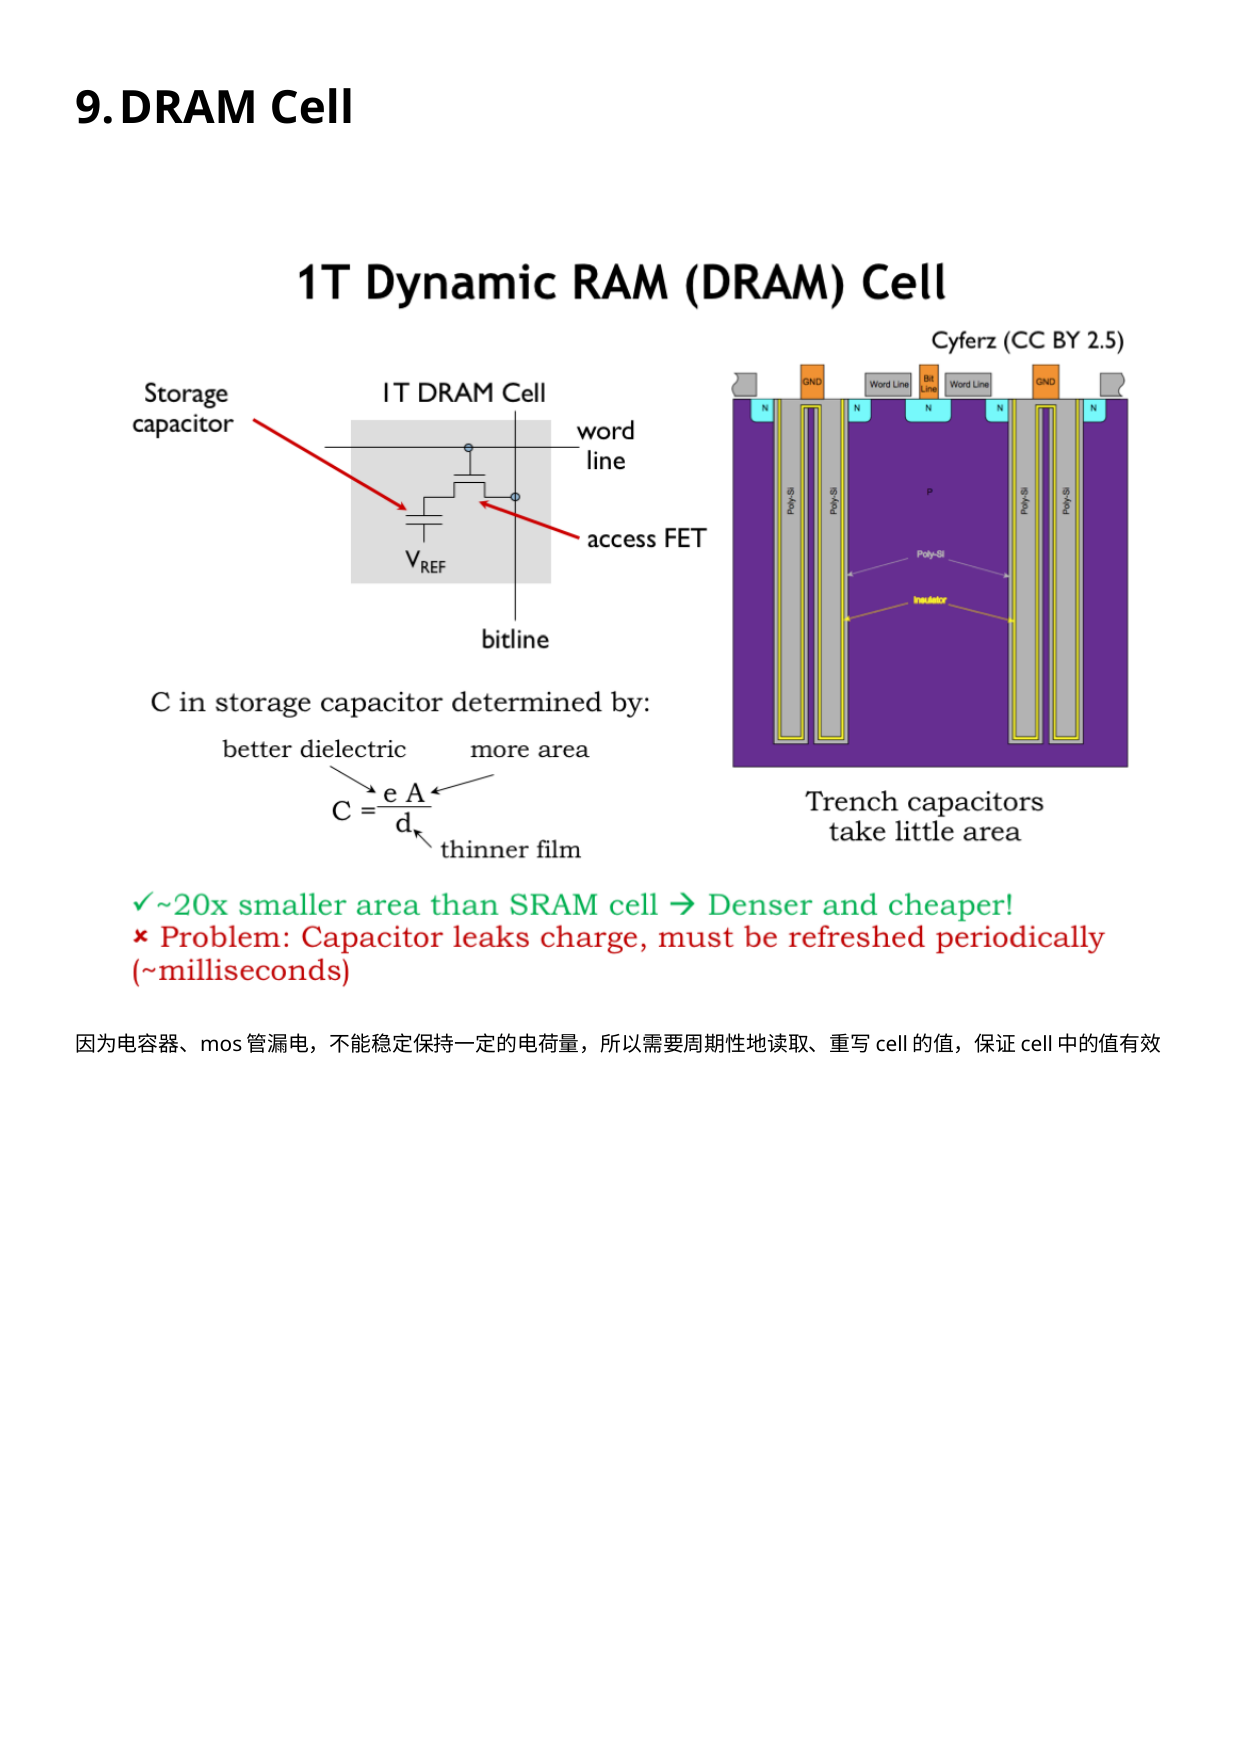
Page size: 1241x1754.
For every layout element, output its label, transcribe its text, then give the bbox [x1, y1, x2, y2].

text 因为电容器、mos管漏电，不能稳定保持一定的电荷量，所以需要周期性地读取、重写cell的值，保证cell中的值有效 [75, 1028, 1165, 1058]
picture [75, 210, 1166, 1028]
subtitle DRAM Cell [75, 75, 1165, 137]
